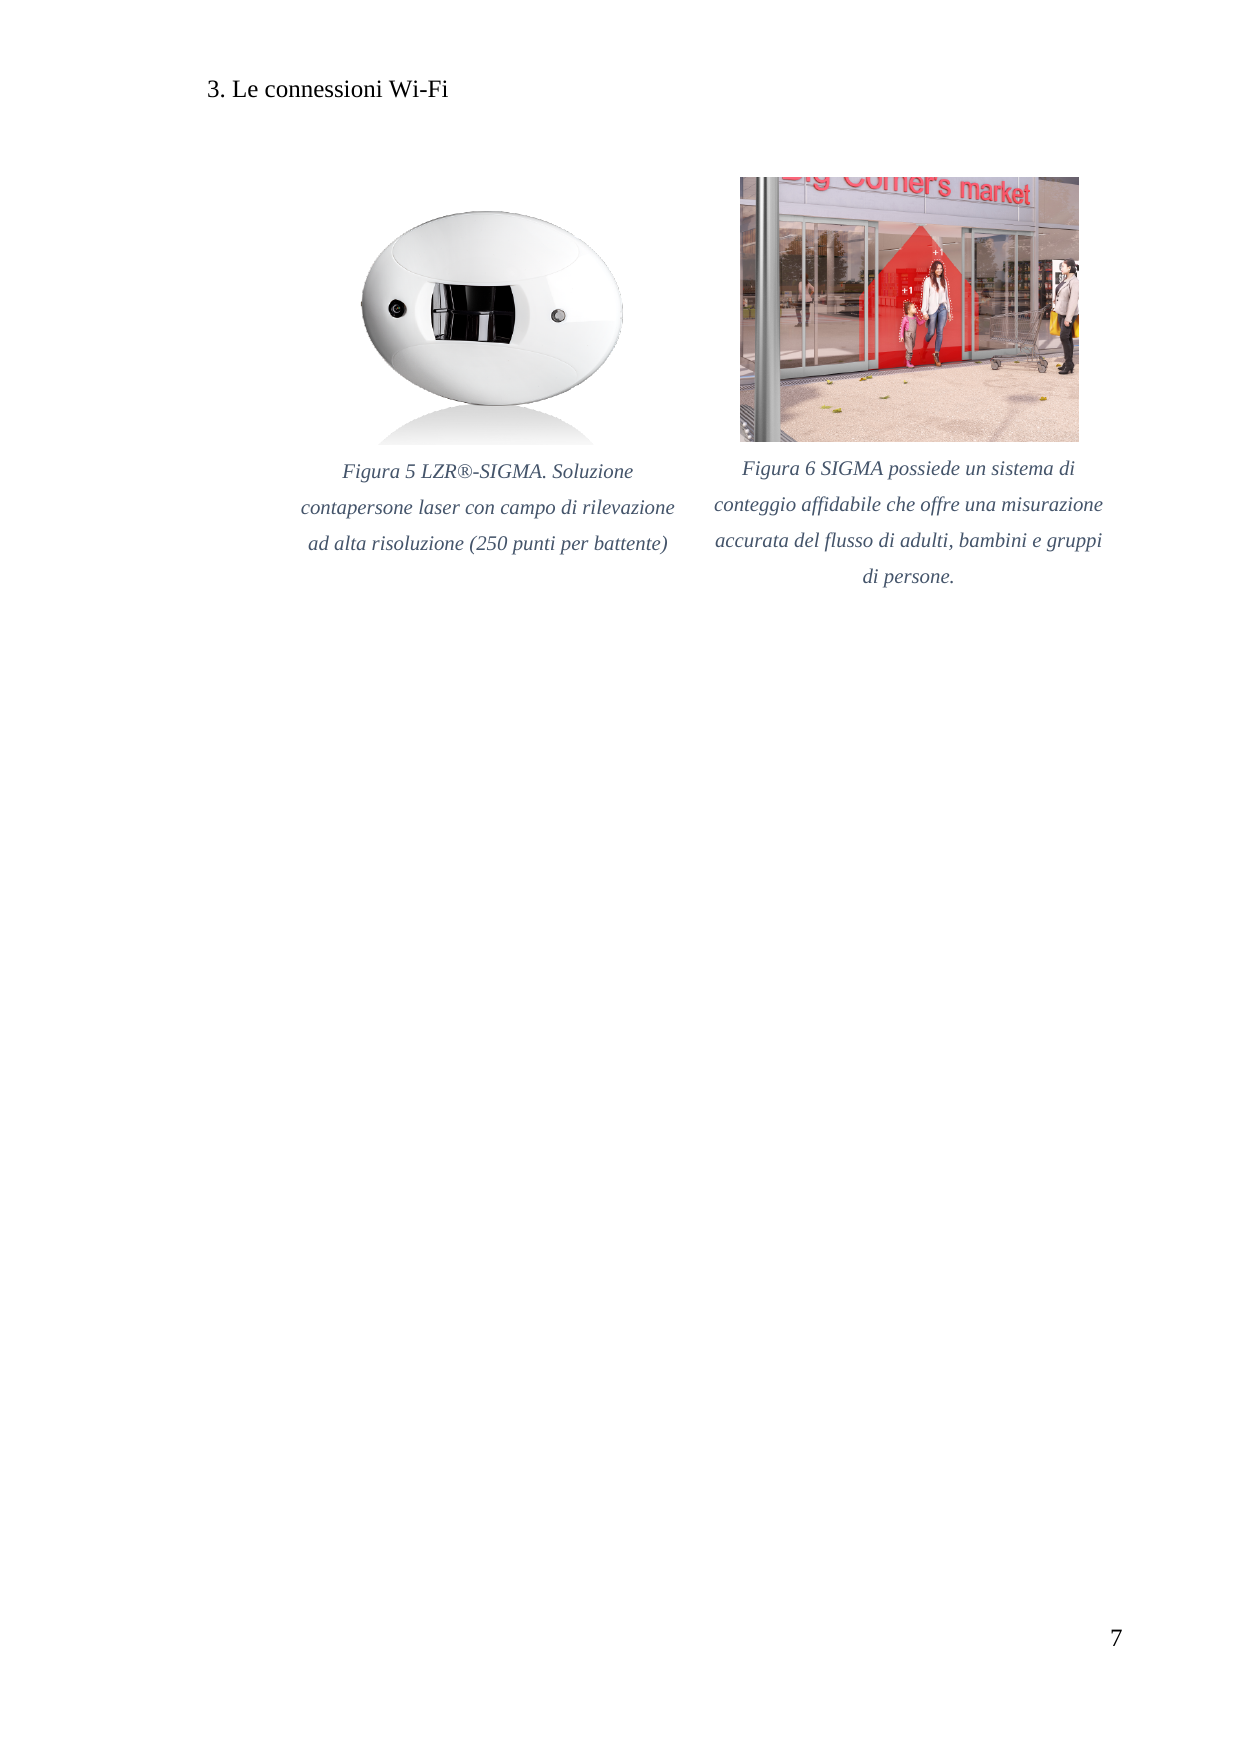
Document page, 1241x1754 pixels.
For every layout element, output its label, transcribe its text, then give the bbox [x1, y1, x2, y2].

table_header Figura 5 LZR®-SIGMA. Soluzione contapersone laser con campo di rilevazione ad alta risoluzione (250 punti per battente) [281, 177, 697, 619]
table_header Figura 6 SIGMA possiede un sistema di conteggio affidabile che offre una misurazione accurata del flusso di adulti, bambini e gruppi di persone. [697, 177, 1122, 619]
picture [740, 177, 1079, 442]
picture [319, 177, 658, 445]
